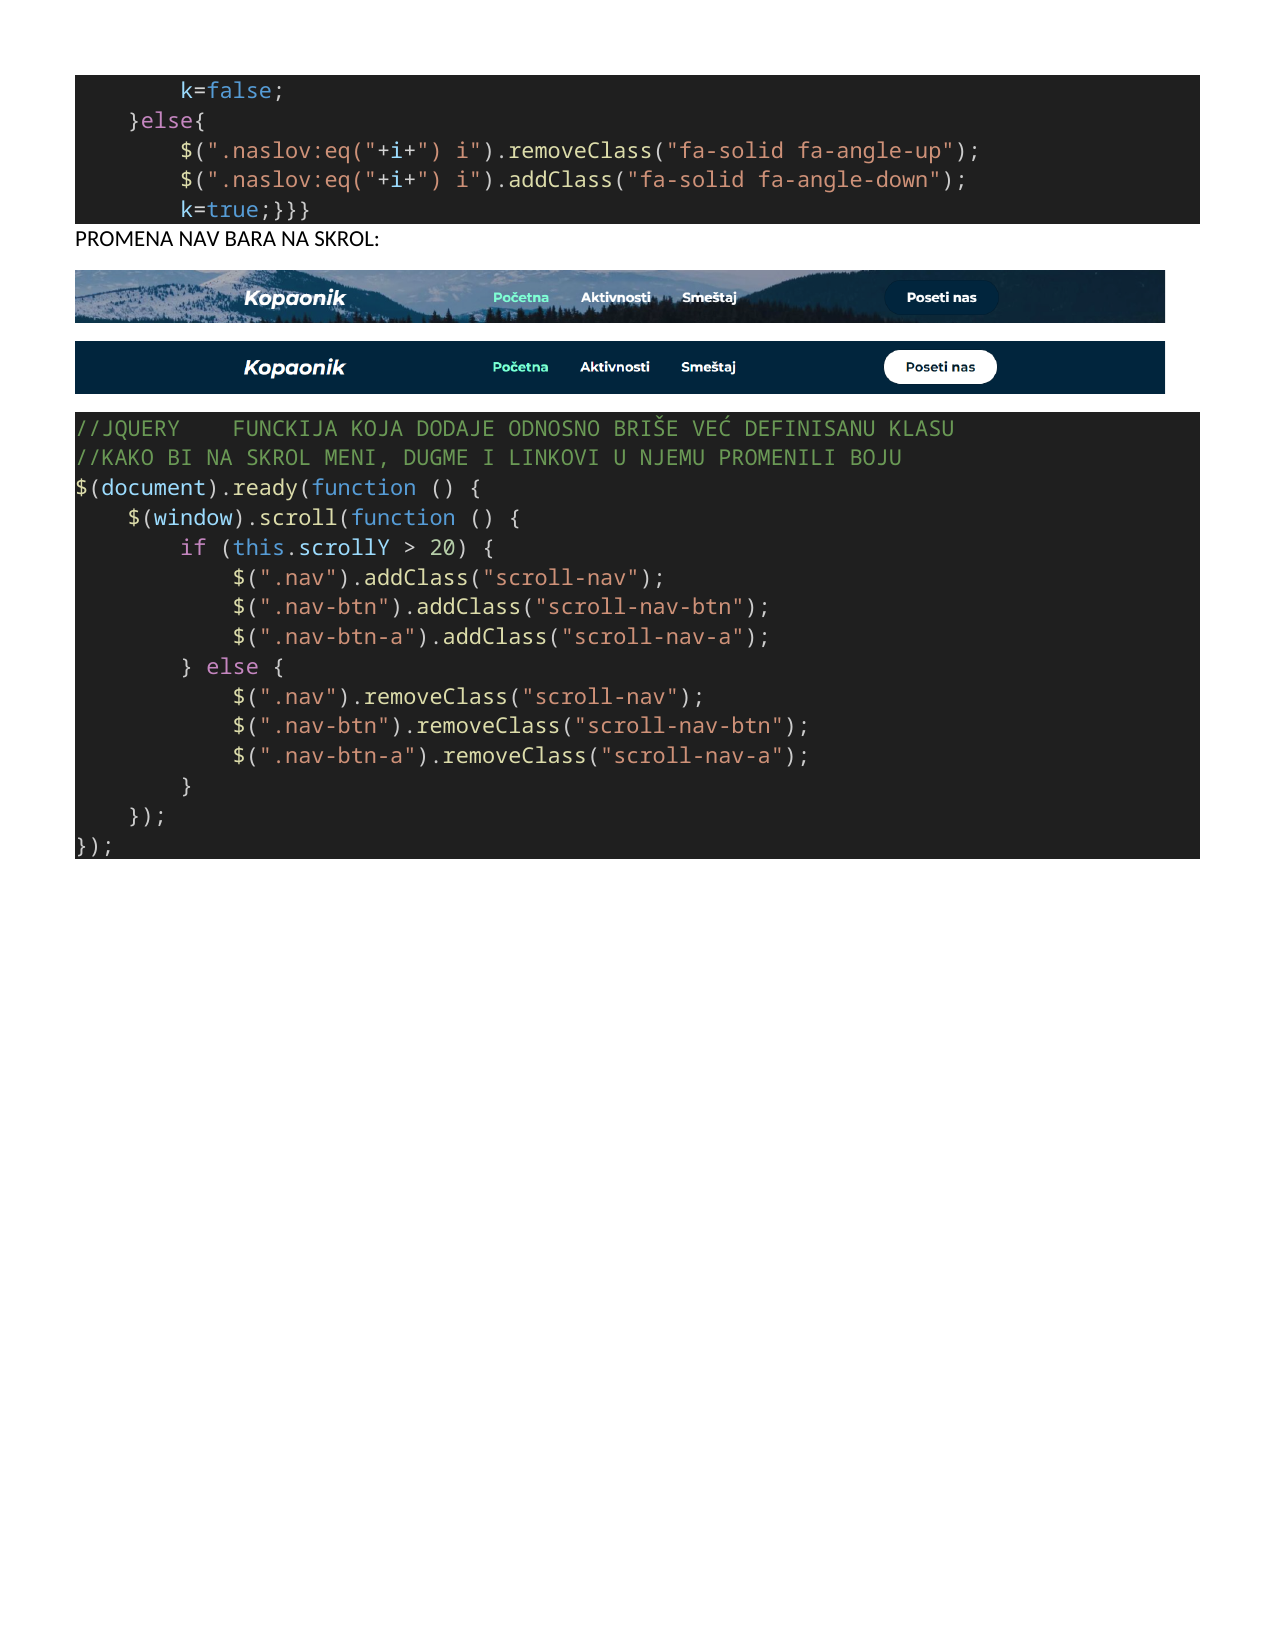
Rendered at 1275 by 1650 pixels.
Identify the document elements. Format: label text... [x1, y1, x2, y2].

text $(document).ready(function () { [75, 472, 1200, 502]
text $(".nav-btn-a").removeClass("scroll-nav-a"); [75, 740, 1200, 770]
text $(".nav-btn").removeClass("scroll-nav-btn"); [75, 710, 1200, 740]
text } else { [75, 651, 1200, 681]
text } [75, 770, 1200, 800]
text $(".nav").removeClass("scroll-nav"); [75, 681, 1200, 710]
text PROMENA NAV BARA NA SKROL: [75, 224, 1200, 252]
text //JQUERY FUNCKIJA KOJA DODAJE ODNOSNO BRIŠE VEĆ DEFINISANU KLASU [75, 412, 1200, 442]
picture [75, 270, 1166, 323]
text k=true;}}} [75, 194, 1200, 224]
text $(".nav-btn-a").addClass("scroll-nav-a"); [75, 621, 1200, 651]
text $(".naslov:eq("+i+") i").removeClass("fa-solid fa-angle-up"); [75, 134, 1200, 164]
text $(".naslov:eq("+i+") i").addClass("fa-solid fa-angle-down"); [75, 164, 1200, 194]
text //KAKO BI NA SKROL MENI, DUGME I LINKOVI U NJEMU PROMENILI BOJU [75, 442, 1200, 472]
text $(".nav-btn").addClass("scroll-nav-btn"); [75, 591, 1200, 621]
text $(".nav").addClass("scroll-nav"); [75, 561, 1200, 591]
text k=false; [75, 75, 1200, 105]
text if (this.scrollY > 20) { [75, 532, 1200, 561]
text }else{ [75, 105, 1200, 134]
text }); [75, 800, 1200, 829]
text $(window).scroll(function () { [75, 502, 1200, 532]
text }); [75, 829, 1200, 859]
picture [75, 341, 1166, 394]
